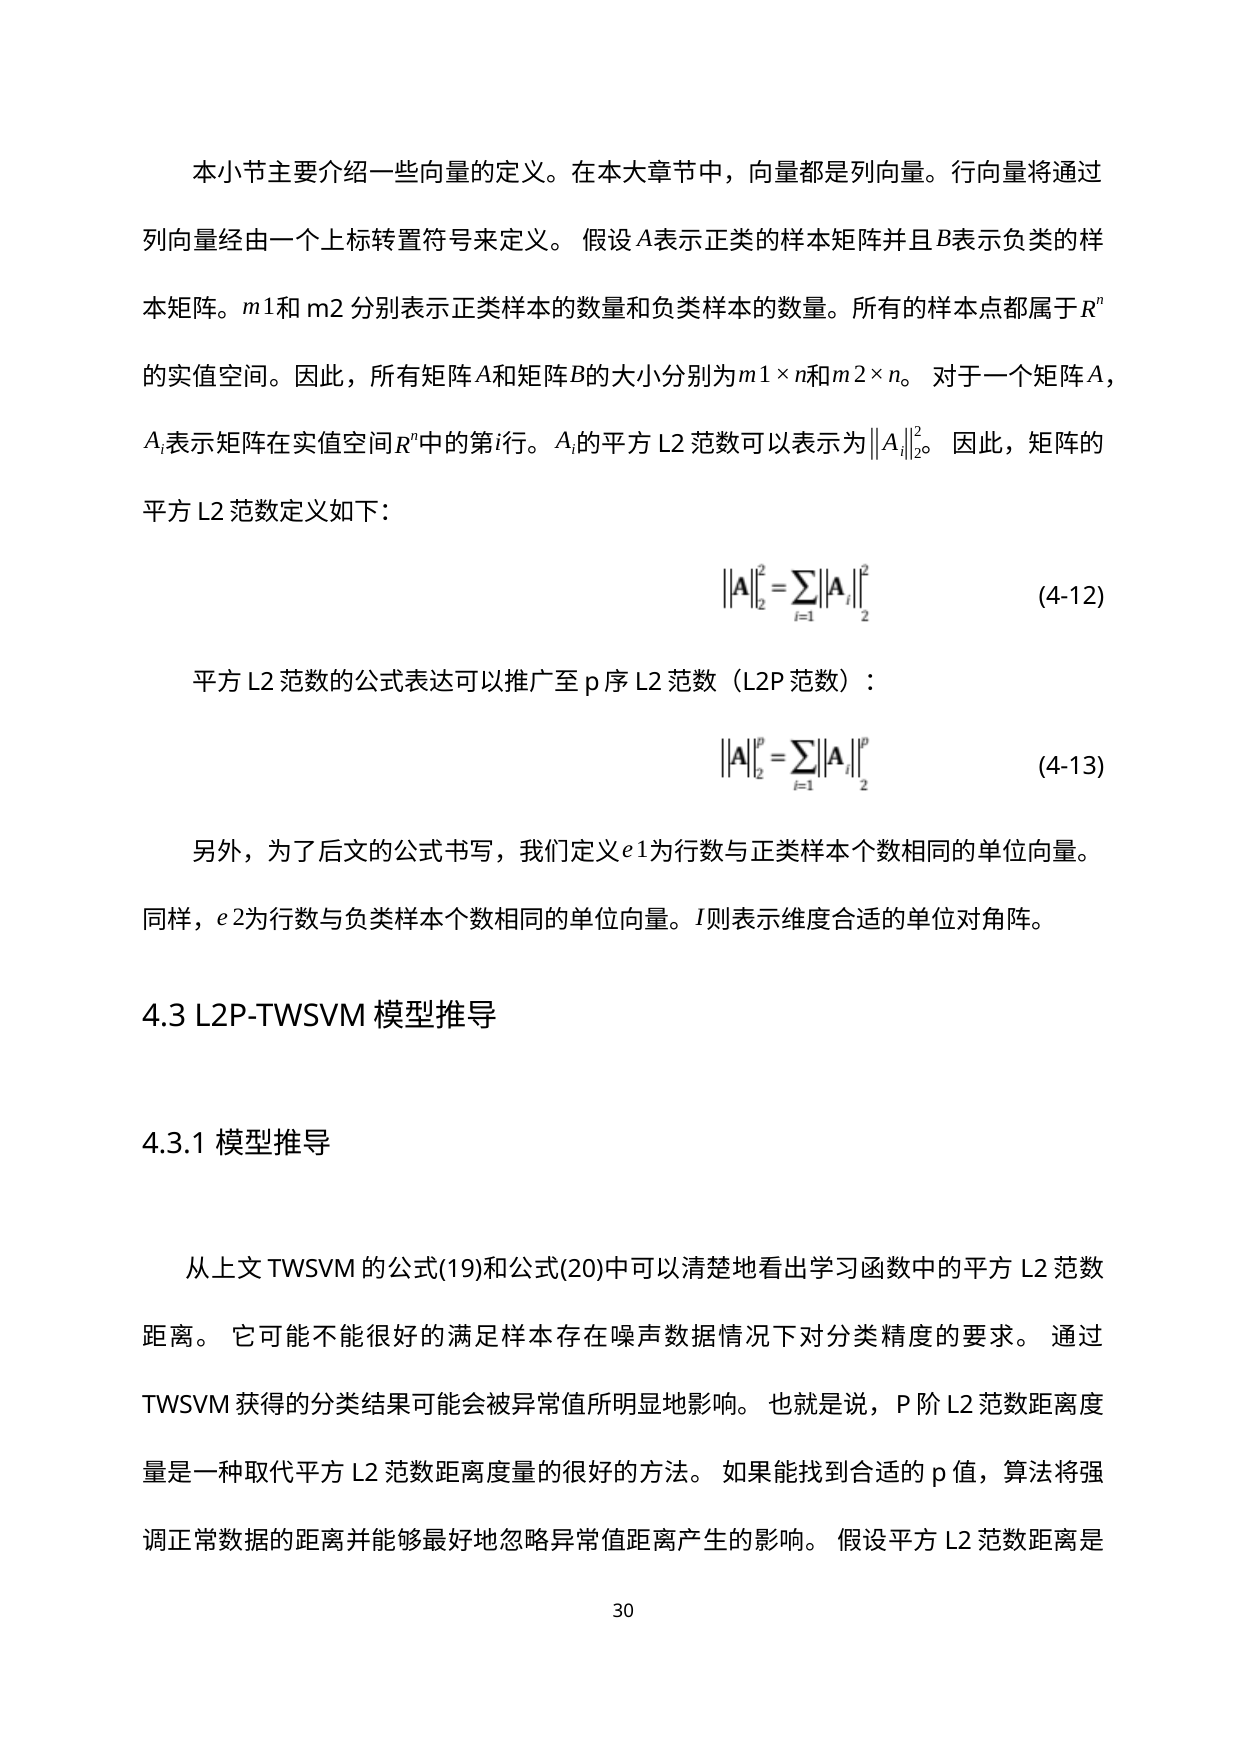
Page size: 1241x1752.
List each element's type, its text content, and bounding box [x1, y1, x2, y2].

text 另外，为了后文的公式书写，我们定义为行数与正类样本个数相同的单位向量。同样，为行数与负类样本个数相同的单位向量。则表示维度合适的单位对角阵。 [142, 816, 1104, 951]
text (4-12) [142, 544, 1104, 646]
text 本小节主要介绍一些向量的定义。在本大章节中，向量都是列向量。行向量将通过列向量经由一个上标转置符号来定义。 假设表示正类的样本矩阵并且表示负类的样本矩阵。和m2 分别表示正类样本的数量和负类样本的数量。所有的样本点都属于的实值空间。因此，所有矩阵和矩阵的大小分别为和。 对于一个矩阵，表示矩阵在实值空间中的第行。的平方L2范数可以表示为。 因此，矩阵的平方L2范数定义如下： [142, 136, 1104, 544]
text (4-13) [142, 714, 1104, 816]
subtitle 4.3.1 模型推导 [142, 1107, 1104, 1174]
subtitle 4.3 L2P-TWSVM模型推导 [142, 978, 1104, 1046]
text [142, 1233, 1104, 1572]
text 平方L2范数的公式表达可以推广至p序L2范数（L2P范数）： [142, 646, 1104, 714]
